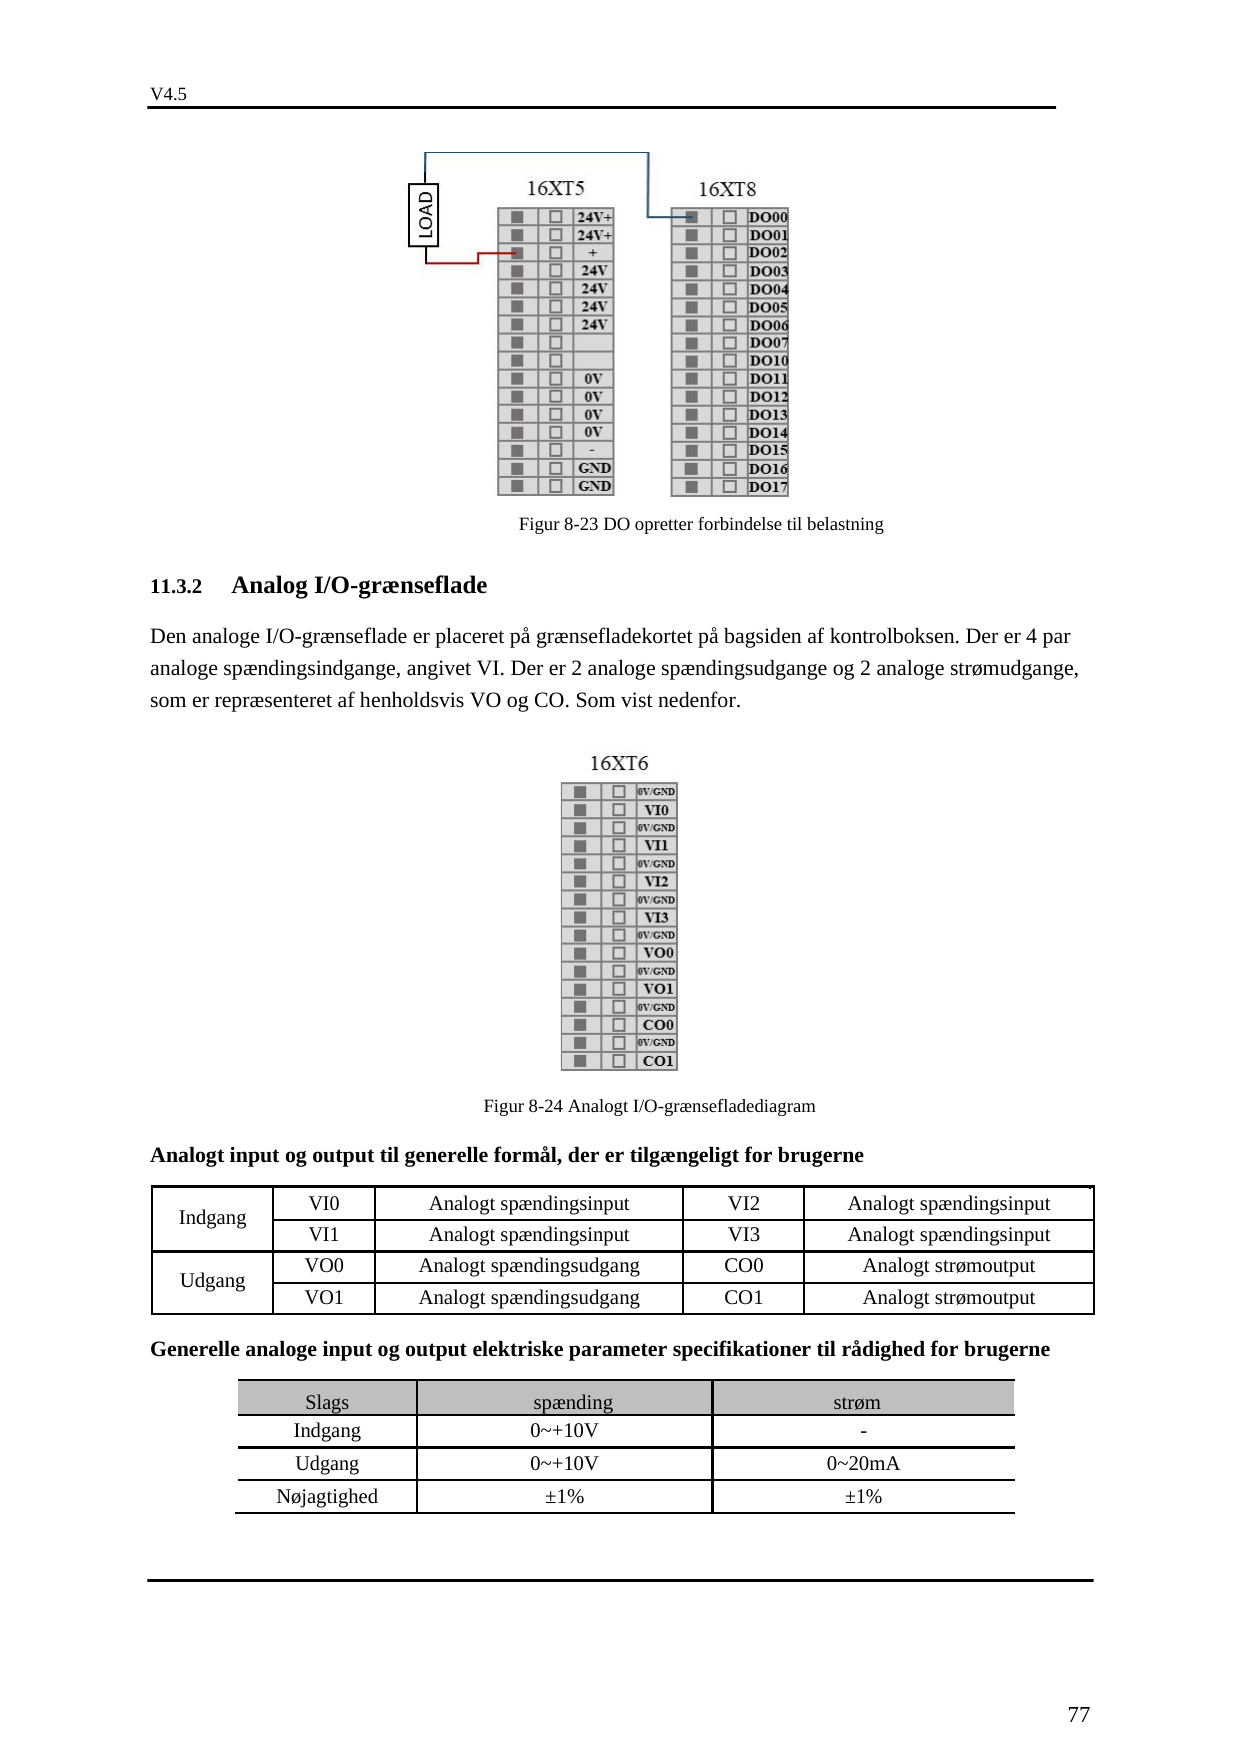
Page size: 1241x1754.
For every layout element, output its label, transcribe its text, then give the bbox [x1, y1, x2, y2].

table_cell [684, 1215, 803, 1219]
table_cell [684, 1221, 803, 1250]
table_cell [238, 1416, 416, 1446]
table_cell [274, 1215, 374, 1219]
text Figur 8-23 DO opretter forbindelse til belastning [519, 513, 1090, 534]
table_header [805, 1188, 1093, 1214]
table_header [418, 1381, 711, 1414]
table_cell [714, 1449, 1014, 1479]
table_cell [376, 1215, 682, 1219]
text Den analoge I/O-grænseflade er placeret på grænsefladekortet på bagsiden af kontrolboksen. Der er 4 par analoge spændingsindgange, angivet VI. Der er 2 analoge spændingsudgange og 2 analoge strømudgange, som er repræsenteret af henholdsvis VO og CO. Som vist nedenfor. [150, 623, 1087, 712]
text V4.5 [150, 83, 1090, 104]
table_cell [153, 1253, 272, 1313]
picture [404, 152, 836, 504]
text Figur 8-24 Analogt I/O-grænsefladediagram [483, 1095, 1090, 1117]
text Generelle analoge input og output elektriske parameter specifikationer til rådighed for brugerne [150, 1336, 1089, 1362]
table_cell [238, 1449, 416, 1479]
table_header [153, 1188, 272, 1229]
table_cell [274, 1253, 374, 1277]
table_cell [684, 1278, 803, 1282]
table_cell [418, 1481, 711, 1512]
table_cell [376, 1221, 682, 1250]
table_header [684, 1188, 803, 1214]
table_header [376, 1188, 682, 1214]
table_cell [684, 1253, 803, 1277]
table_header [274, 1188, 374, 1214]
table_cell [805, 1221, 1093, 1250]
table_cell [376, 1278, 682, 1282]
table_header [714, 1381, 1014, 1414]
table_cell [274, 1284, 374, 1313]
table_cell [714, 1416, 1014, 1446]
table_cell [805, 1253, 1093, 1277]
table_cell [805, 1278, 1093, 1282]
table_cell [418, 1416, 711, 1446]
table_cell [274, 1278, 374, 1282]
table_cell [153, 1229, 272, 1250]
picture [560, 743, 680, 1078]
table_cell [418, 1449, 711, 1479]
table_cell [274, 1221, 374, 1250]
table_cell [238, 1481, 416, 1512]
text Analogt input og output til generelle formål, der er tilgængeligt for brugerne [150, 1142, 1090, 1167]
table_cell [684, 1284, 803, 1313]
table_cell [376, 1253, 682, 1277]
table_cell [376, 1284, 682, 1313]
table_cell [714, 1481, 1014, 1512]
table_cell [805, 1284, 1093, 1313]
subtitle Analog I/O-grænseflade [150, 570, 1090, 599]
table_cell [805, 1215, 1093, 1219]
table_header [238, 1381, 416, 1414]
